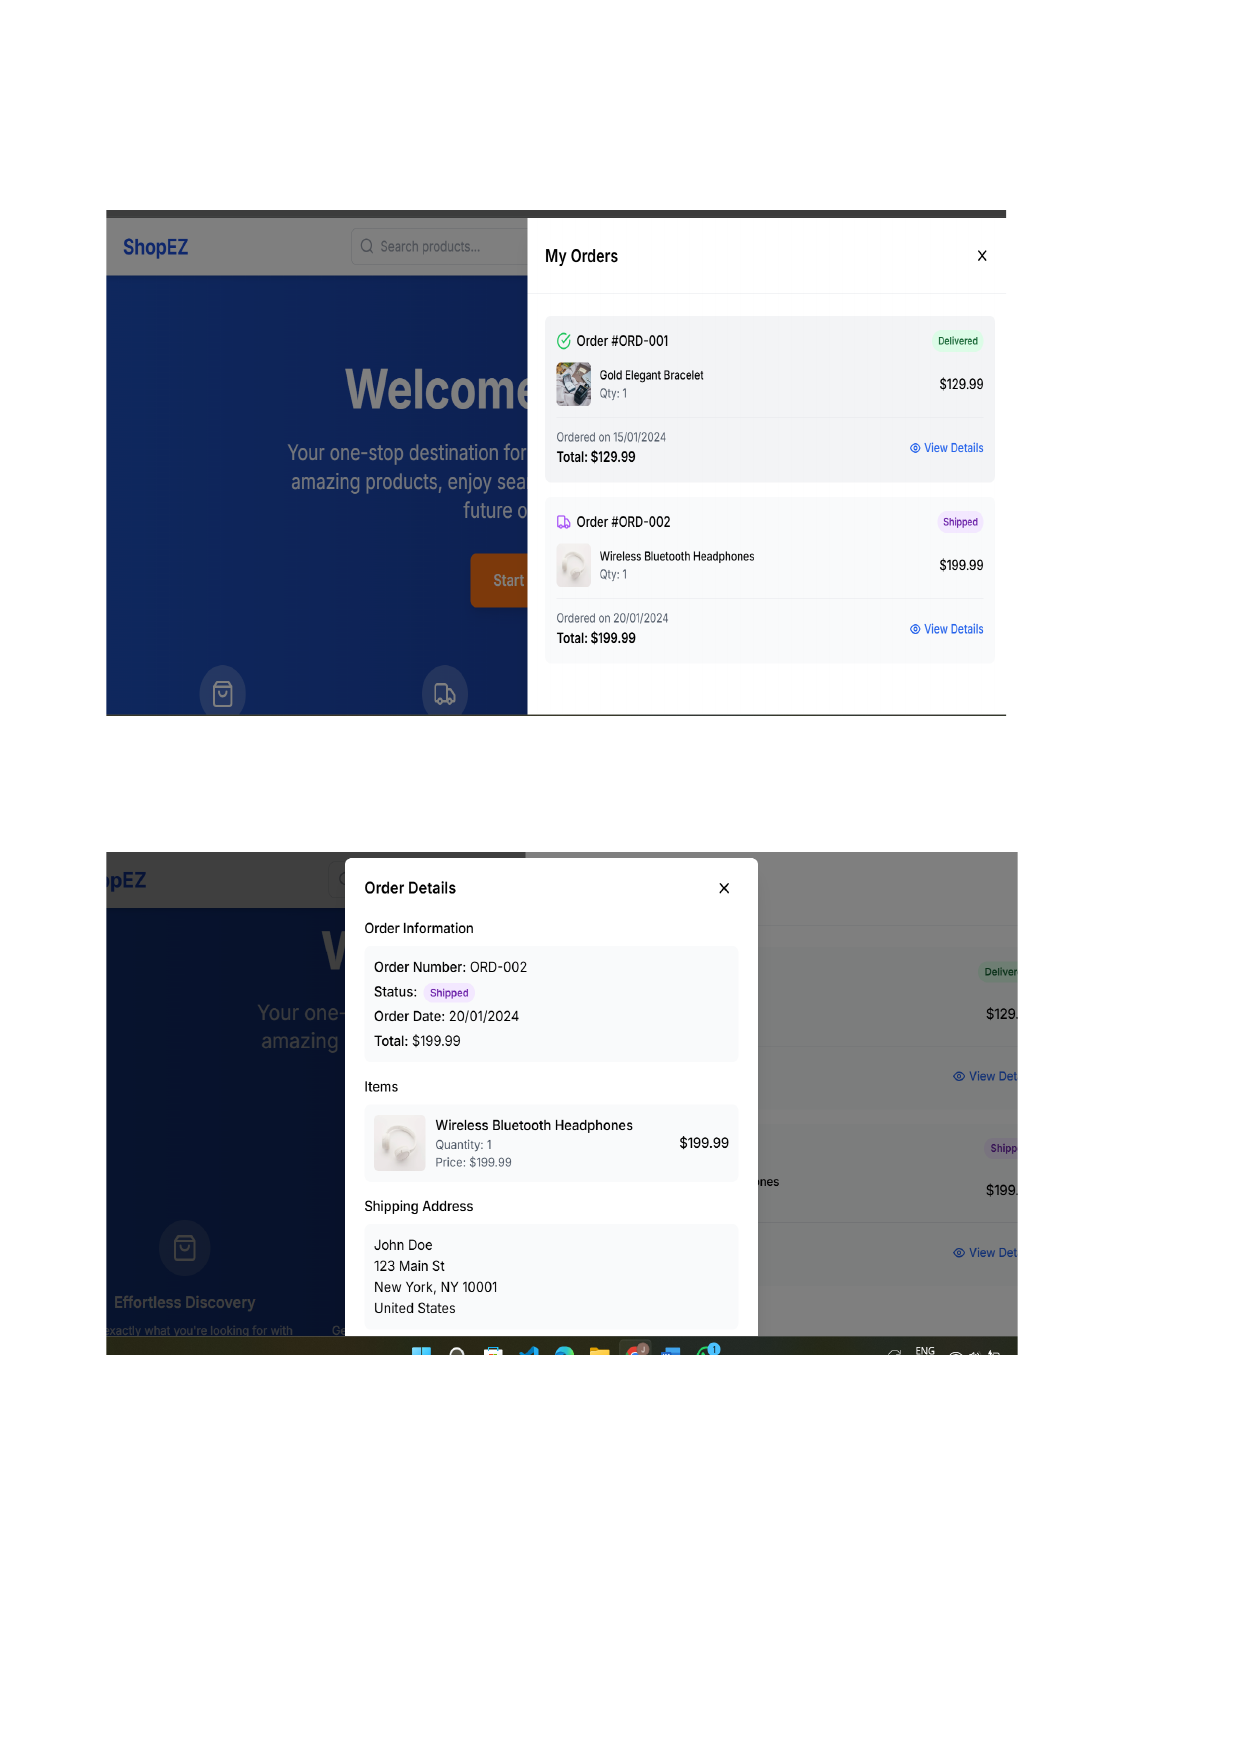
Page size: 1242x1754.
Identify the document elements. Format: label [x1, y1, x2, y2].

picture [106, 852, 1018, 1355]
picture [106, 210, 1007, 716]
